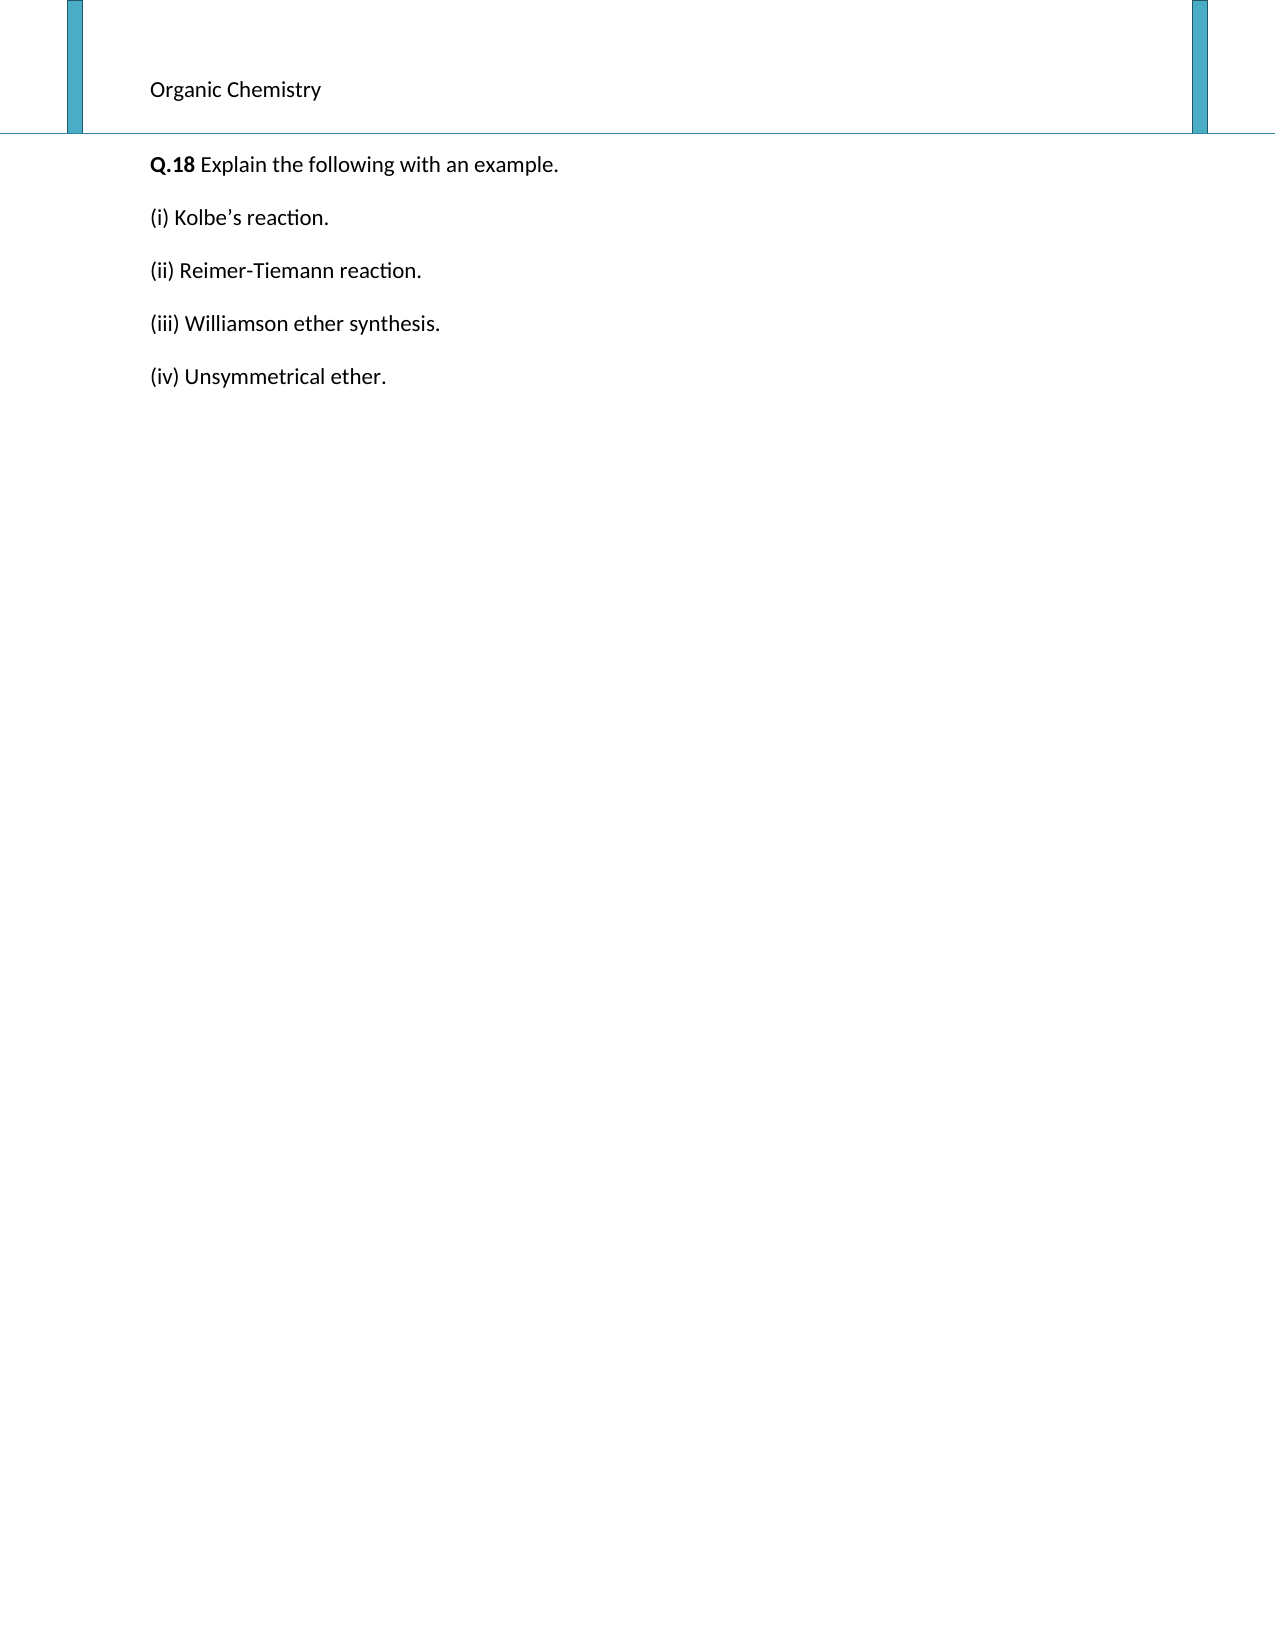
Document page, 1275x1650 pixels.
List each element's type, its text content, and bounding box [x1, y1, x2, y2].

text (iv) Unsymmetrical ether. [150, 362, 1125, 390]
text (i) Kolbe’s reaction. [150, 203, 1125, 231]
text Q.18 Explain the following with an example. [150, 150, 1125, 178]
text (ii) Reimer-Tiemann reaction. [150, 256, 1125, 284]
text (iii) Williamson ether synthesis. [150, 309, 1125, 337]
